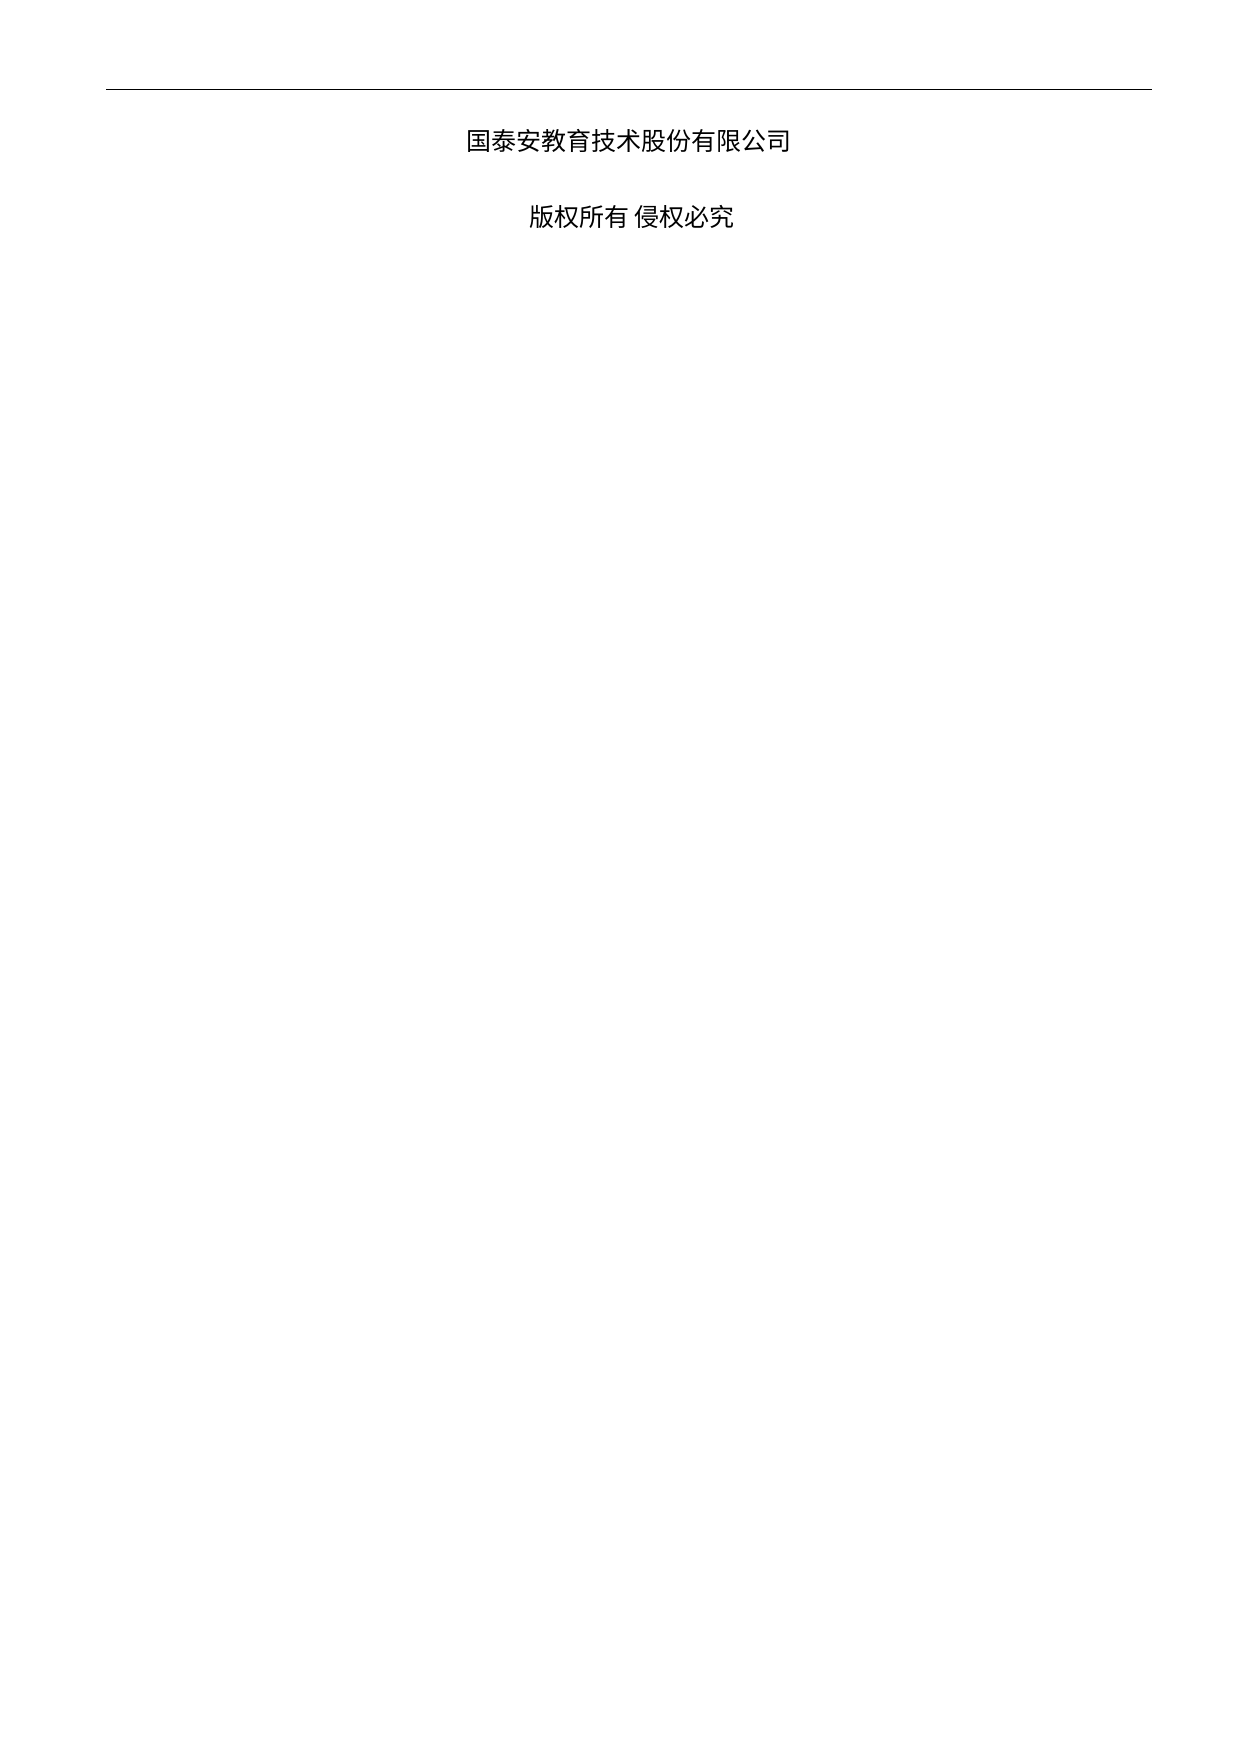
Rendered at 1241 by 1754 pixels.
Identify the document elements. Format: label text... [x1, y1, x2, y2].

text 版权所有 侵权必究 [106, 197, 1152, 233]
text 国泰安教育技术股份有限公司 [106, 122, 1152, 158]
